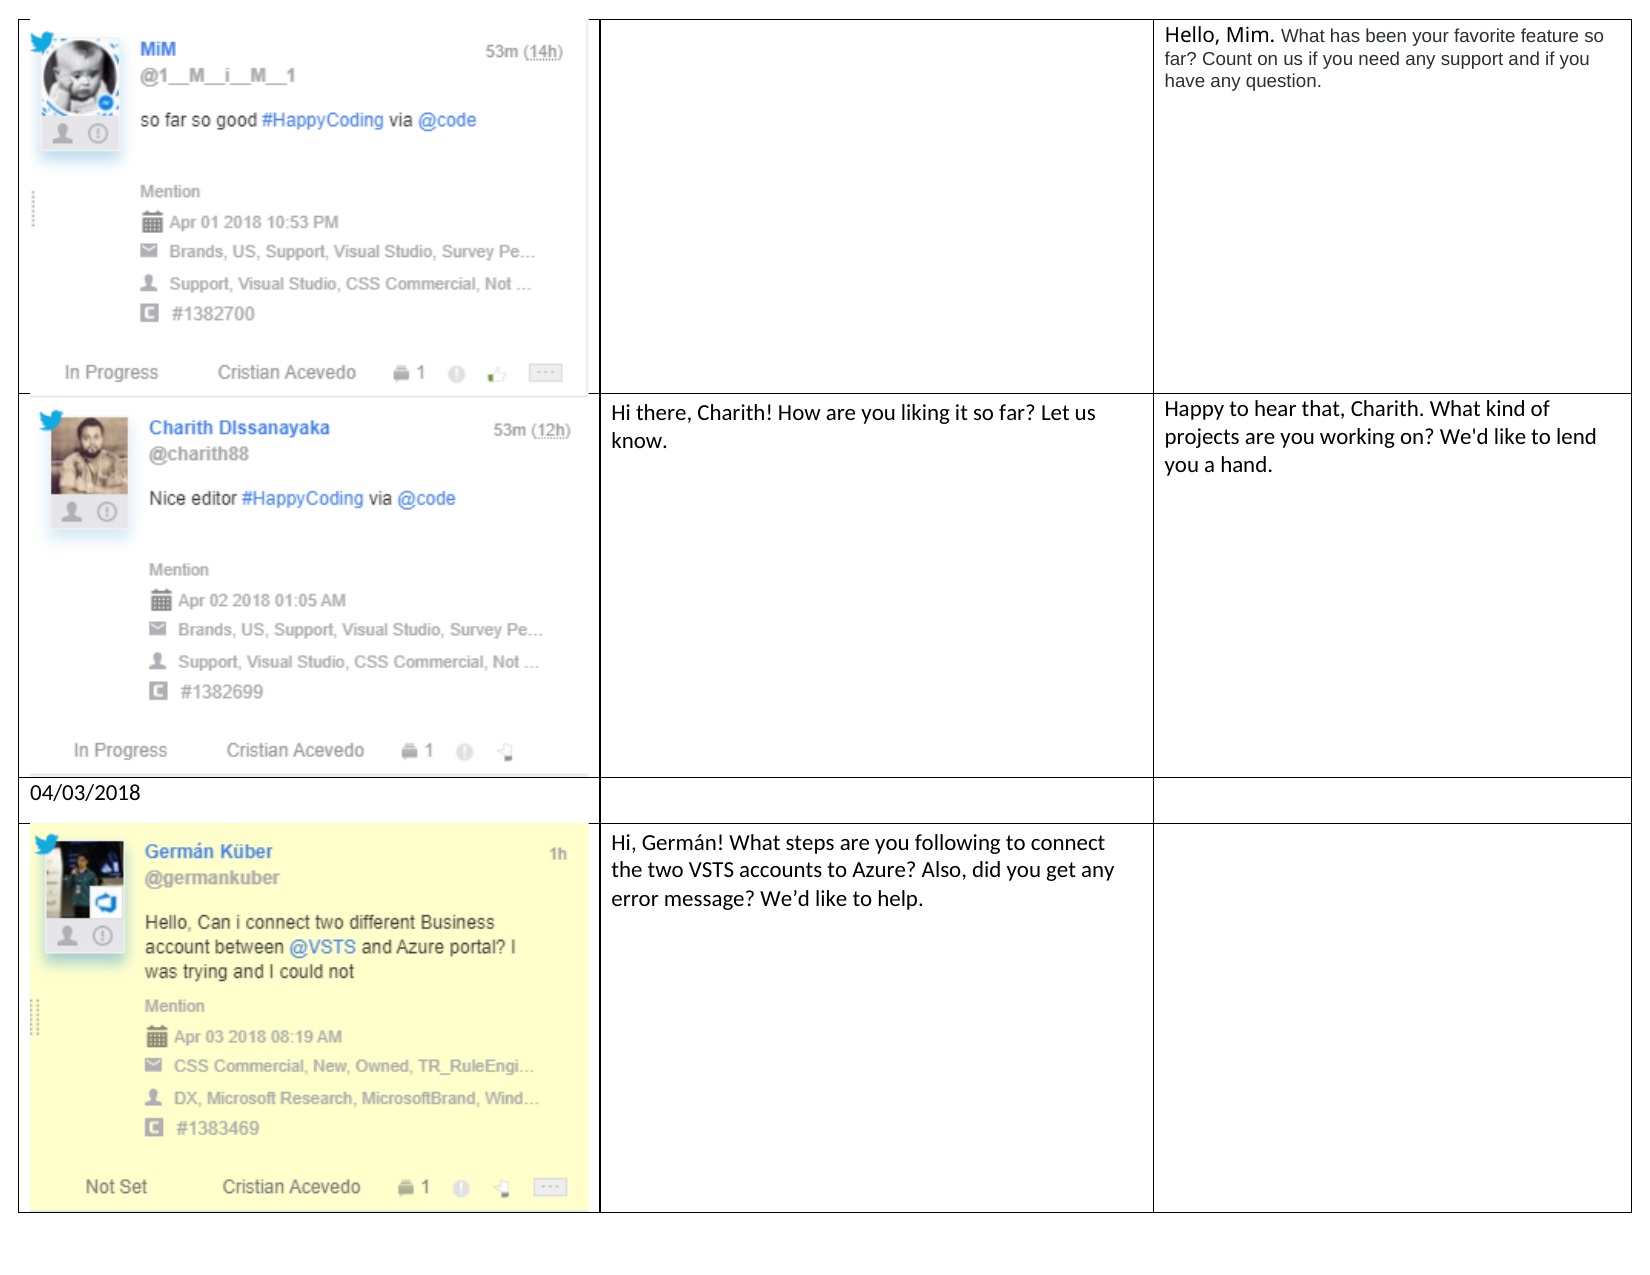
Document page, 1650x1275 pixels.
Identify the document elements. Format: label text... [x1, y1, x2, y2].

table_cell Hi, Germán! What steps are you following to connect the two VSTS accounts to Azure? Also, did you get any error message? We’d like to help. [601, 824, 1153, 1212]
table_cell [589, 824, 599, 1212]
table_cell [19, 824, 30, 1212]
table_cell Happy to hear that, Charith. What kind of projects are you working on? We'd like to lend you a hand. [1154, 394, 1631, 777]
table_cell Hi there, Charith! How are you liking it so far? Let us know. [601, 394, 1153, 777]
table_cell [601, 778, 1153, 822]
table_cell [1154, 778, 1631, 822]
table_cell [1154, 824, 1631, 1212]
table_cell [589, 394, 599, 777]
table_cell [589, 20, 599, 393]
table_cell 04/03/2018 [19, 778, 599, 822]
table_cell [601, 20, 1153, 393]
picture [30, 823, 589, 1212]
table_cell Hello, Mim. What has been your favorite feature so far? Count on us if you need any support and if you have any question. [1154, 20, 1631, 393]
picture [30, 19, 589, 777]
table_cell [19, 20, 30, 393]
table_cell [19, 394, 30, 777]
